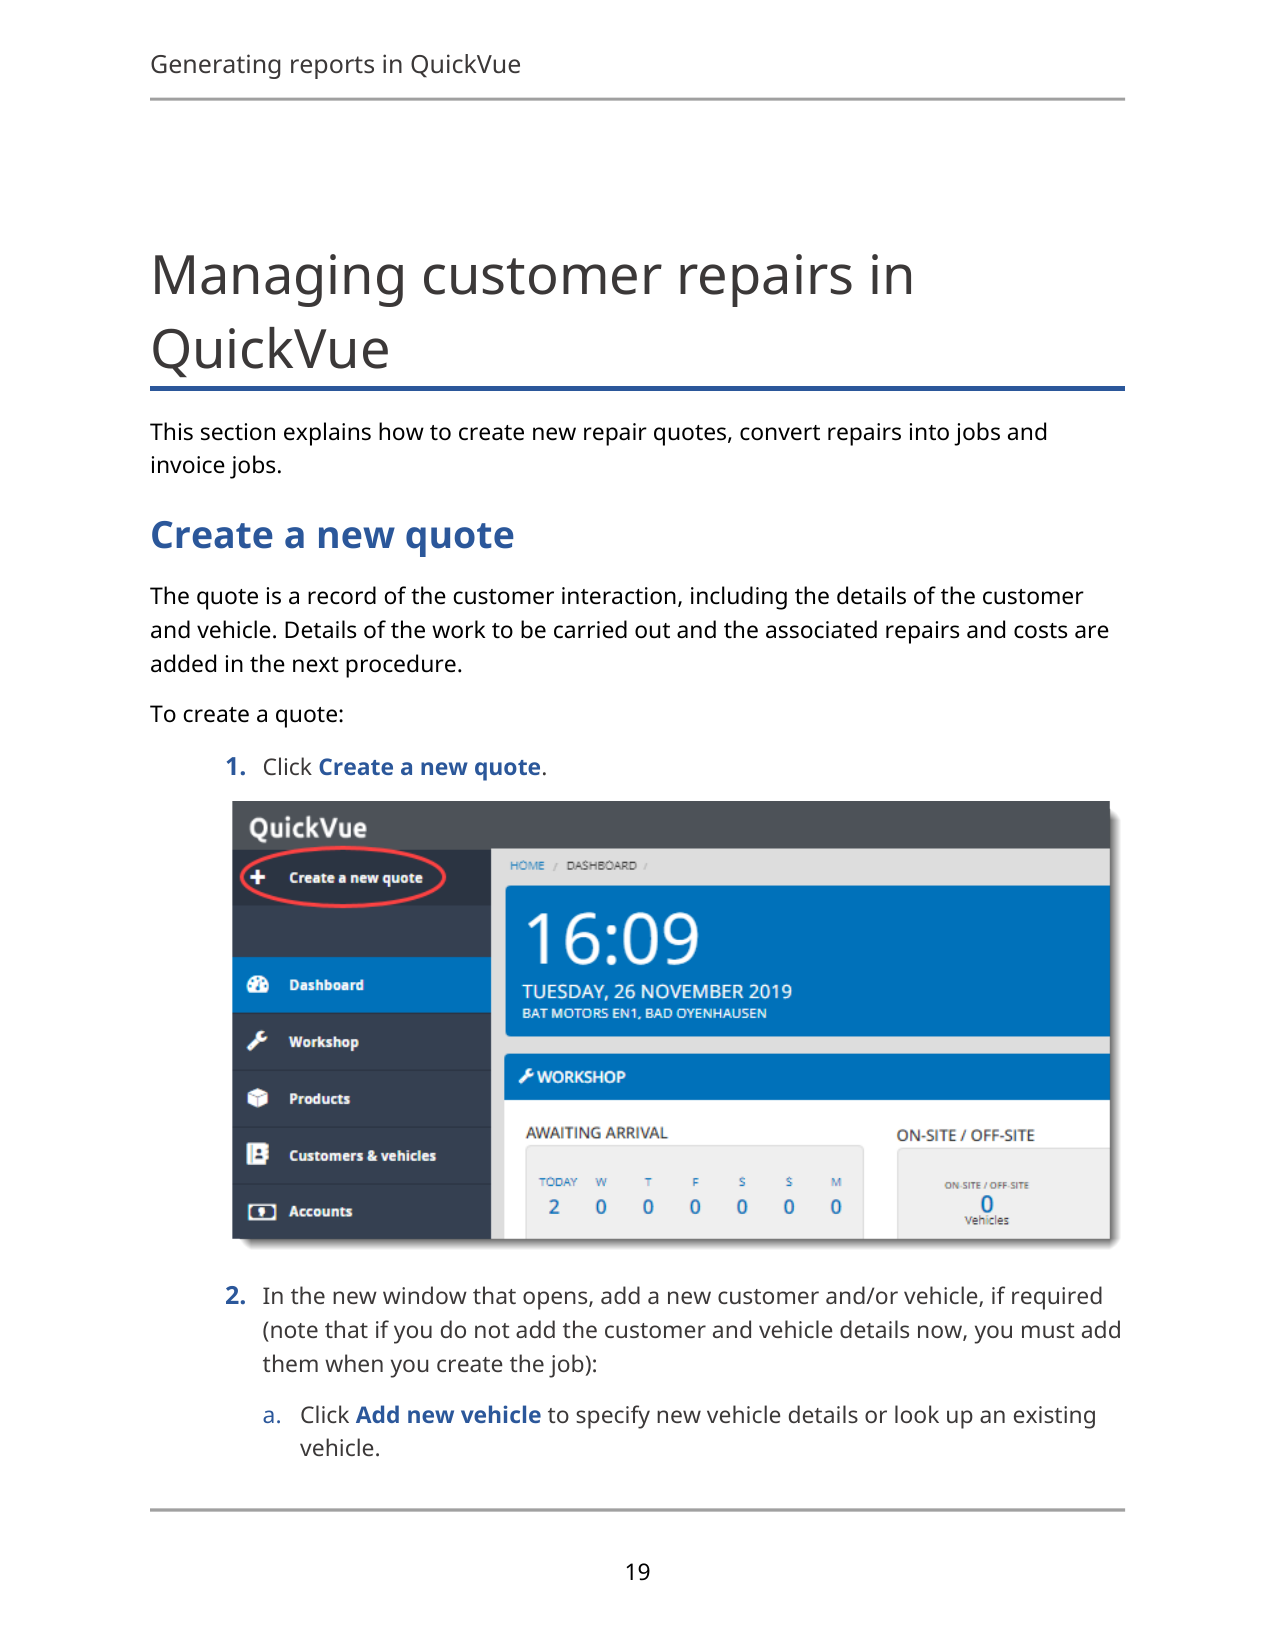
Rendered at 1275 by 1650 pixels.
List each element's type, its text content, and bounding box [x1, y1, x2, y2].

subtitle Create a new quote [150, 508, 1125, 559]
text This section explains how to create new repair quotes, convert repairs into jobs and invoice jobs. [150, 416, 1125, 481]
subtitle Managing customer repairs in QuickVue [150, 236, 1125, 386]
list Click Add new vehicle to specify new vehicle details or look up an existing vehicle. [262, 1399, 1125, 1464]
list Click Create a new quote. [225, 748, 1125, 782]
list In the new window that opens, add a new customer and/or vehicle, if required (note that if you do not add the customer and vehicle details now, you must add them when you create the job): [225, 1278, 1125, 1379]
text To create a quote: [150, 698, 1125, 729]
picture [232, 801, 1130, 1259]
text The quote is a record of the customer interaction, including the details of the customer and vehicle. Details of the work to be carried out and the associated repairs and costs are added in the next procedure. [150, 580, 1125, 679]
